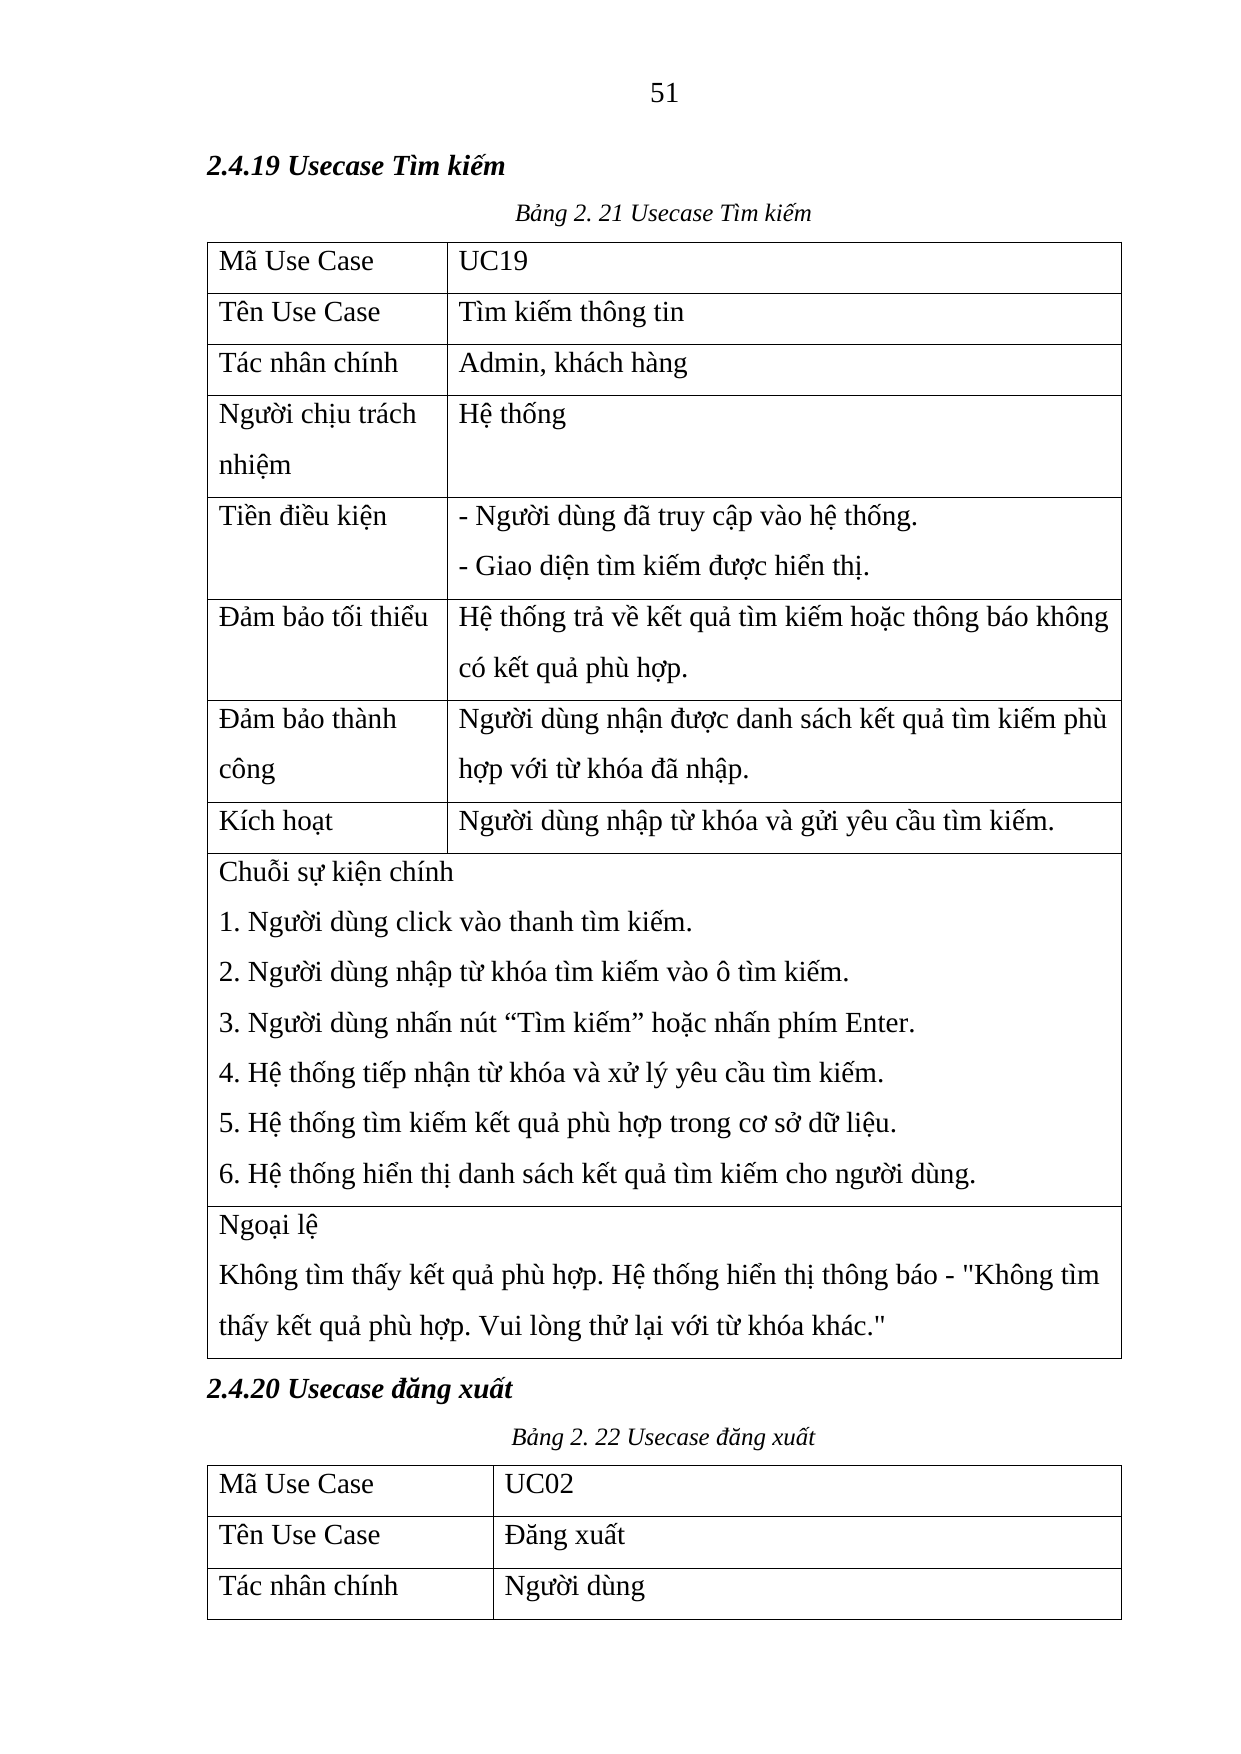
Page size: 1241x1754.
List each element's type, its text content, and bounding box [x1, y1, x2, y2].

table_header Mã Use Case [208, 243, 447, 293]
table_cell Ngoại lệ Không tìm thấy kết quả phù hợp. Hệ thống hiển thị thông báo - "Không tìm thấy kết quả phù hợp. Vui lòng thử lại với từ khóa khác." [208, 1207, 1121, 1358]
table_cell Kích hoạt [208, 803, 447, 853]
table_cell - Người dùng đã truy cập vào hệ thống. - Giao diện tìm kiếm được hiển thị. [448, 498, 1121, 598]
table_cell Tiền điều kiện [208, 498, 447, 598]
table_cell Hệ thống [448, 396, 1121, 497]
table_cell Tên Use Case [208, 294, 447, 344]
table_cell Tác nhân chính [208, 345, 447, 395]
table_cell Người dùng [494, 1569, 1121, 1619]
table_cell Đăng xuất [494, 1517, 1121, 1567]
table_cell Tên Use Case [208, 1517, 493, 1567]
subtitle 2.4.19 Usecase Tìm kiếm [207, 148, 1122, 182]
table_cell Đảm bảo tối thiểu [208, 600, 447, 700]
table_cell Chuỗi sự kiện chính 1. Người dùng click vào thanh tìm kiếm. 2. Người dùng nhập từ khóa tìm kiếm vào ô tìm kiếm. 3. Người dùng nhấn nút “Tìm kiếm” hoặc nhấn phím Enter. 4. Hệ thống tiếp nhận từ khóa và xử lý yêu cầu tìm kiếm. 5. Hệ thống tìm kiếm kết quả phù hợp trong cơ sở dữ liệu. 6. Hệ thống hiển thị danh sách kết quả tìm kiếm cho người dùng. [208, 854, 1121, 1206]
table_cell Người chịu trách nhiệm [208, 396, 447, 497]
table_cell Người dùng nhận được danh sách kết quả tìm kiếm phù hợp với từ khóa đã nhập. [448, 701, 1121, 802]
text Bảng 2. 21 Usecase Tìm kiếm [207, 198, 1122, 227]
table_header UC19 [448, 243, 1121, 293]
subtitle 2.4.20 Usecase đăng xuất [207, 1371, 1122, 1405]
table_header UC02 [494, 1466, 1121, 1516]
text Bảng 2. 22 Usecase đăng xuất [207, 1422, 1122, 1451]
table_header Mã Use Case [208, 1466, 493, 1516]
table_cell Tìm kiếm thông tin [448, 294, 1121, 344]
table_cell Admin, khách hàng [448, 345, 1121, 395]
table_cell Tác nhân chính [208, 1569, 493, 1619]
table_cell Đảm bảo thành công [208, 701, 447, 802]
table_cell Người dùng nhập từ khóa và gửi yêu cầu tìm kiếm. [448, 803, 1121, 853]
table_cell Hệ thống trả về kết quả tìm kiếm hoặc thông báo không có kết quả phù hợp. [448, 600, 1121, 700]
